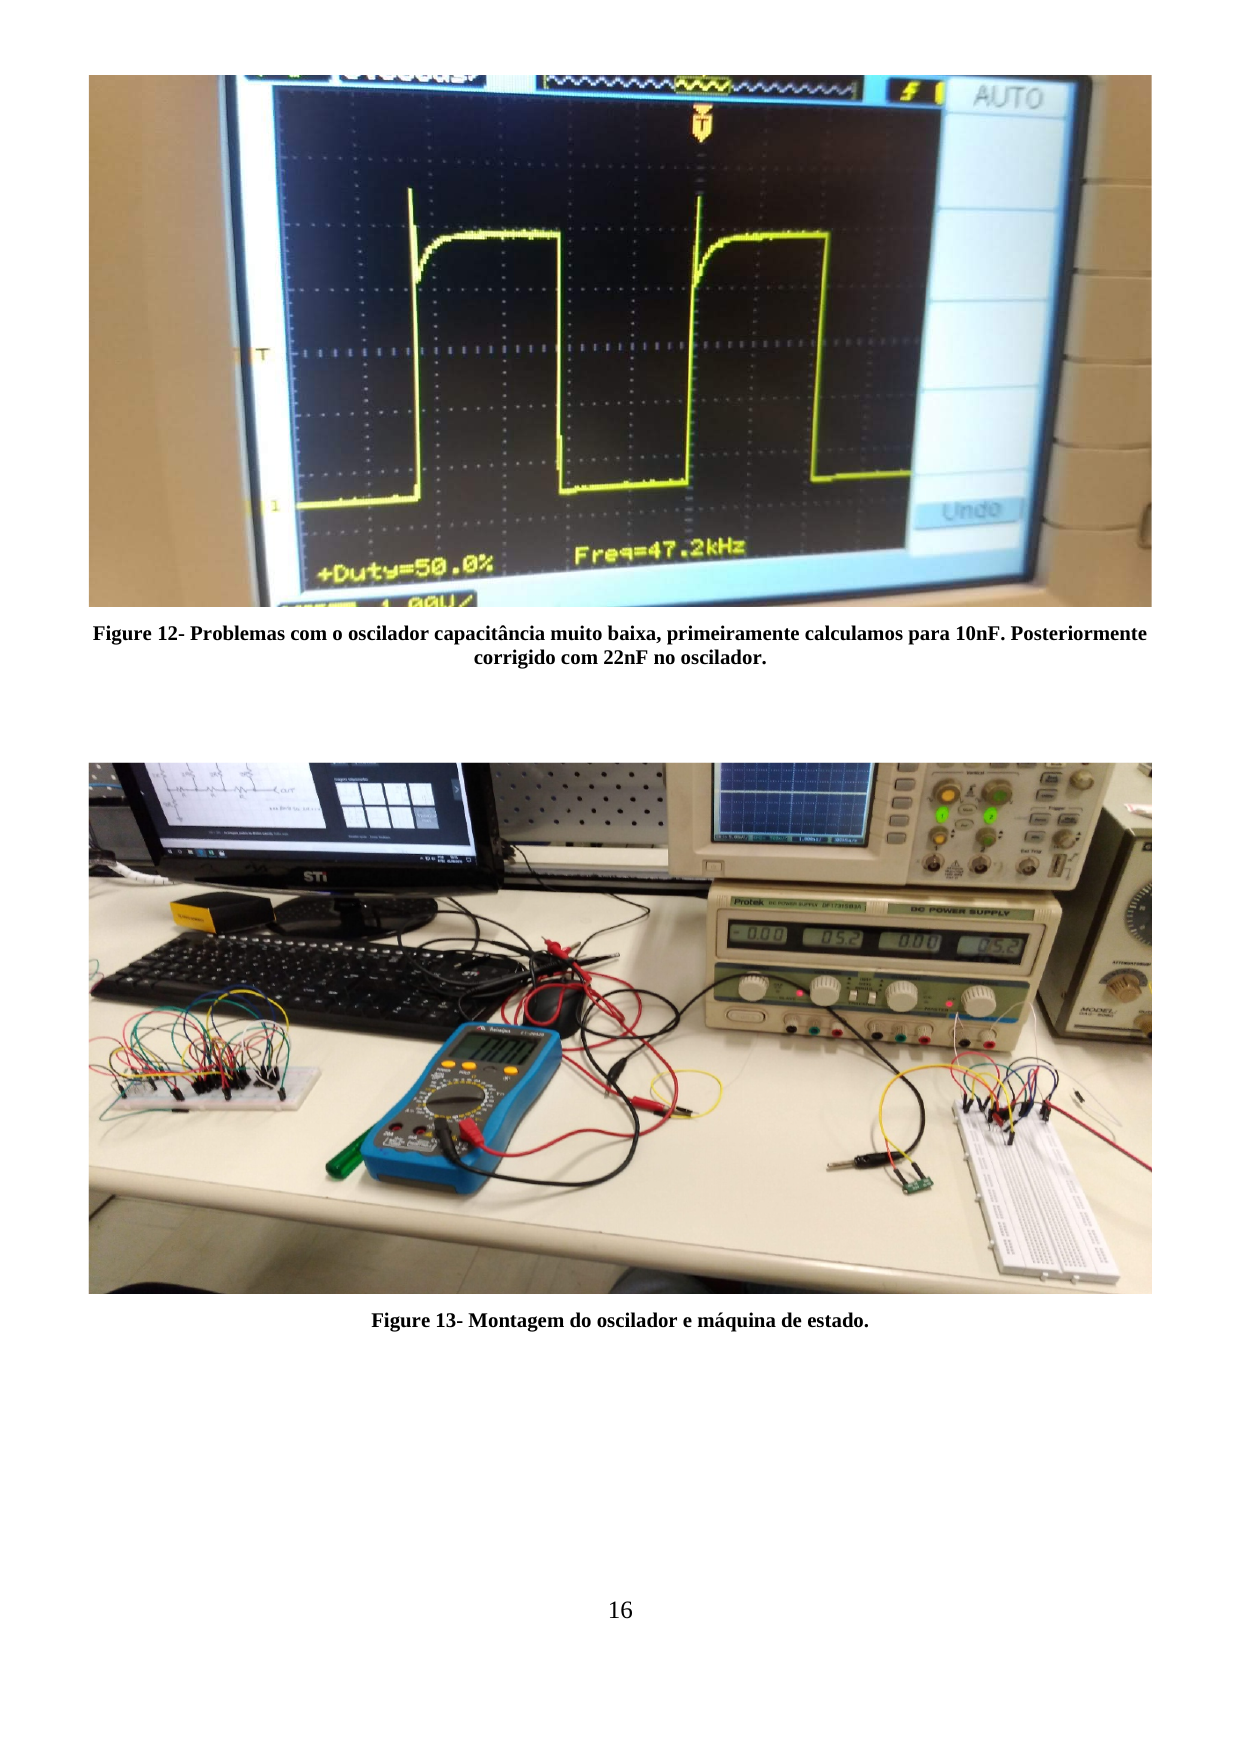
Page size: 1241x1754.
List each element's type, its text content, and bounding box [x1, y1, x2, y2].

text Figure 12- Problemas com o oscilador capacitância muito baixa, primeiramente calculamos para 10nF. Posteriormente corrigido com 22nF no oscilador. [75, 621, 1165, 669]
picture [88, 75, 1152, 607]
text Figure 13- Montagem do oscilador e máquina de estado. [75, 1308, 1165, 1332]
picture [90, 763, 1152, 1294]
